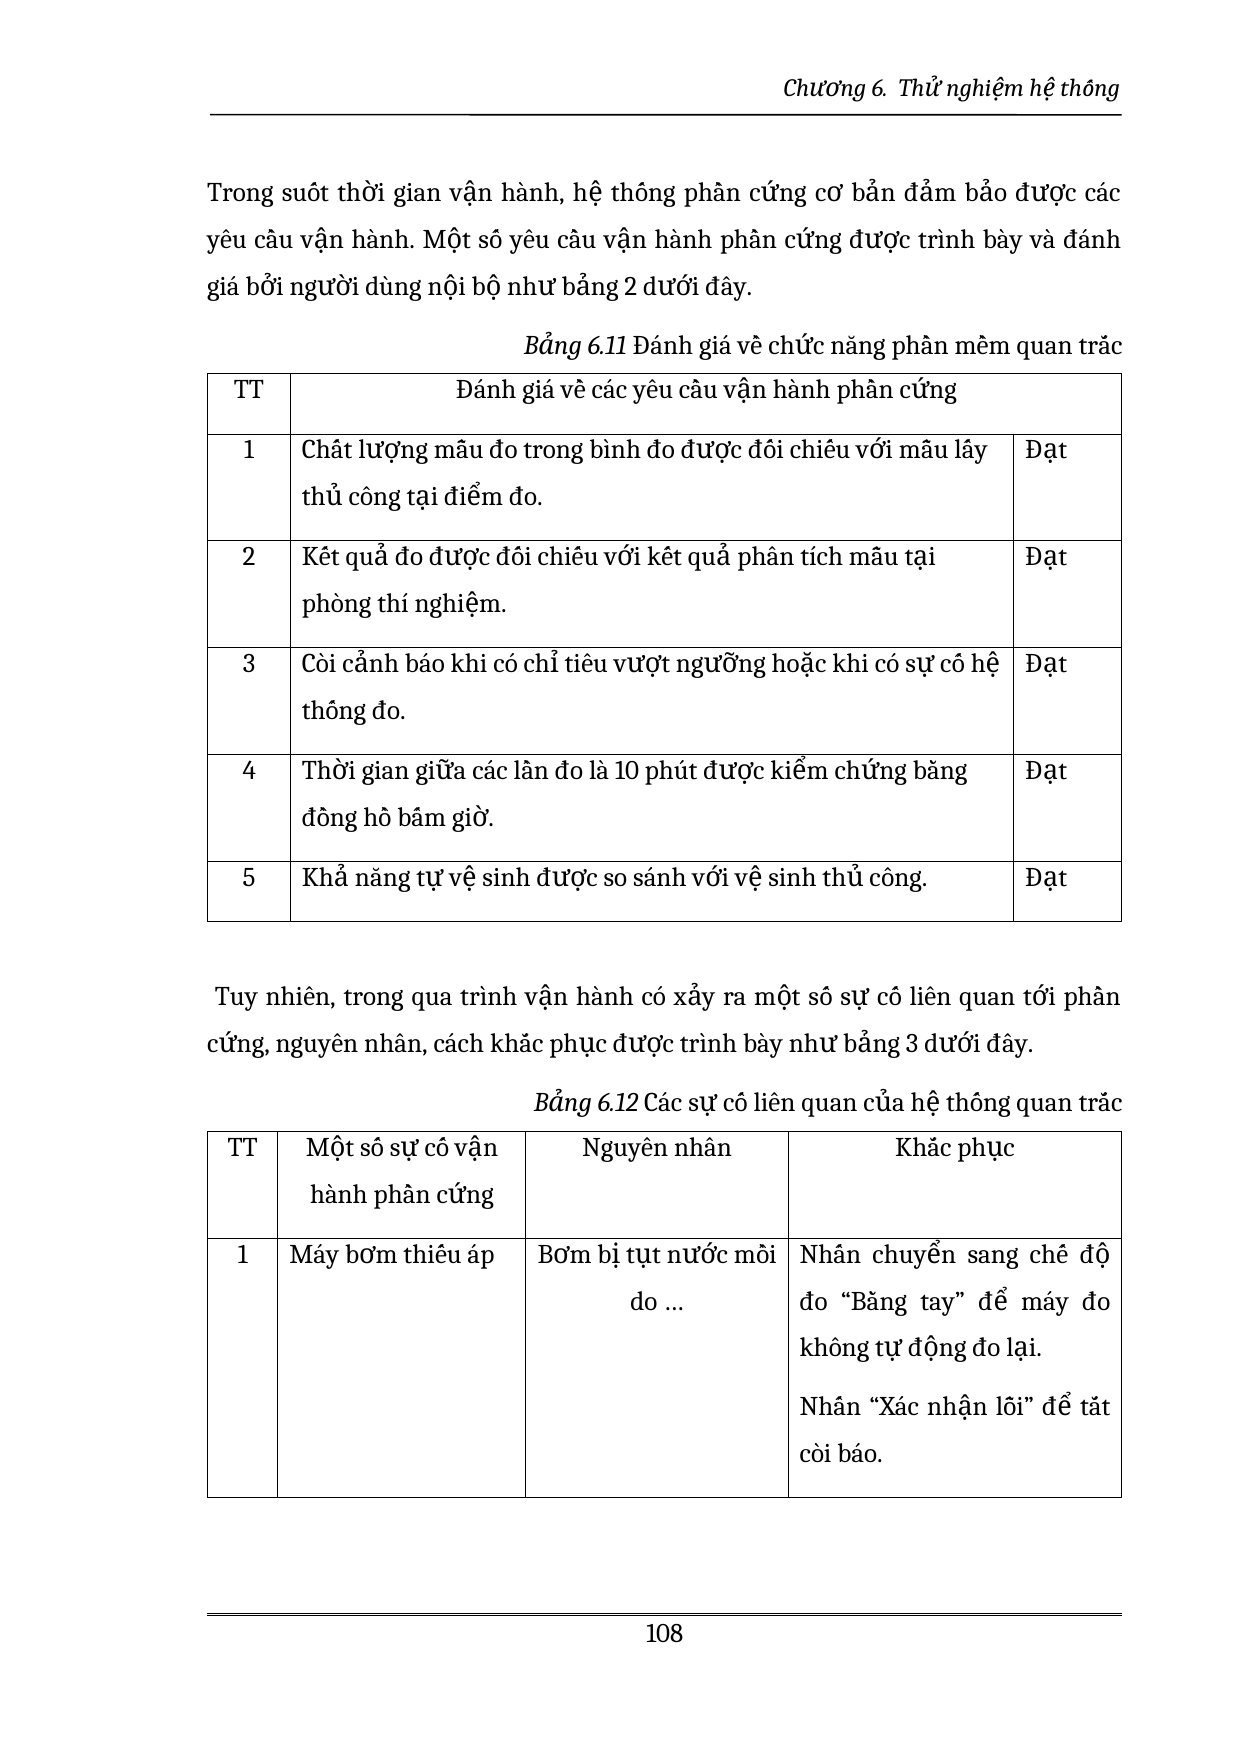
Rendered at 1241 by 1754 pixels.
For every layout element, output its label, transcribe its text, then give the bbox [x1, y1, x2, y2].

table_cell Kết quả đo được đối chiếu với kết quả phân tích mẫu tại phòng thí nghiệm. [291, 541, 1013, 647]
table_cell Đạt [1014, 435, 1121, 540]
table_cell Còi cảnh báo khi có chỉ tiêu vượt ngưỡng hoặc khi có sự cố hệ thống đo. [291, 648, 1013, 754]
table_cell 5 [208, 862, 290, 921]
table_cell 3 [208, 648, 290, 754]
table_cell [789, 1239, 1121, 1497]
table_cell Chất lượng mẫu đo trong bình đo được đối chiếu với mẫu lấy thủ công tại điểm đo. [291, 435, 1013, 540]
table_cell 4 [208, 755, 290, 861]
table_cell 1 [208, 1239, 277, 1497]
table_cell Đạt [1014, 755, 1121, 861]
table_cell 1 [208, 435, 290, 540]
table_header Khắc phục [789, 1132, 1121, 1238]
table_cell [526, 1239, 788, 1497]
table_cell Khả năng tự vệ sinh được so sánh với vệ sinh thủ công. [291, 862, 1013, 921]
table_header Nguyên nhân [526, 1132, 788, 1238]
table_header Đánh giá về các yêu cầu vận hành phần cứng [291, 374, 1121, 433]
table_cell Máy bơm thiếu áp [278, 1239, 525, 1497]
table_header Một số sự cố vận hành phần cứng [278, 1132, 525, 1238]
table_cell Đạt [1014, 862, 1121, 921]
table_cell Đạt [1014, 648, 1121, 754]
table_header TT [208, 1132, 277, 1238]
table_cell 2 [208, 541, 290, 647]
text Tuy nhiên, trong qua trình vận hành có xảy ra một số sự cố liên quan tới phần cứng, nguyên nhân, cách khắc phục được trình bày như bảng 3 dưới đây. [207, 981, 1122, 1059]
text Trong suốt thời gian vận hành, hệ thống phần cứng cơ bản đảm bảo được các yêu cầu vận hành. Một số yêu cầu vận hành phần cứng được trình bày và đánh giá bởi người dùng nội bộ như bảng 2 dưới đây. [207, 177, 1122, 302]
table_cell Thời gian giữa các lần đo là 10 phút được kiểm chứng bằng đồng hồ bấm giờ. [291, 755, 1013, 861]
table_cell Đạt [1014, 541, 1121, 647]
table_header TT [208, 374, 290, 433]
